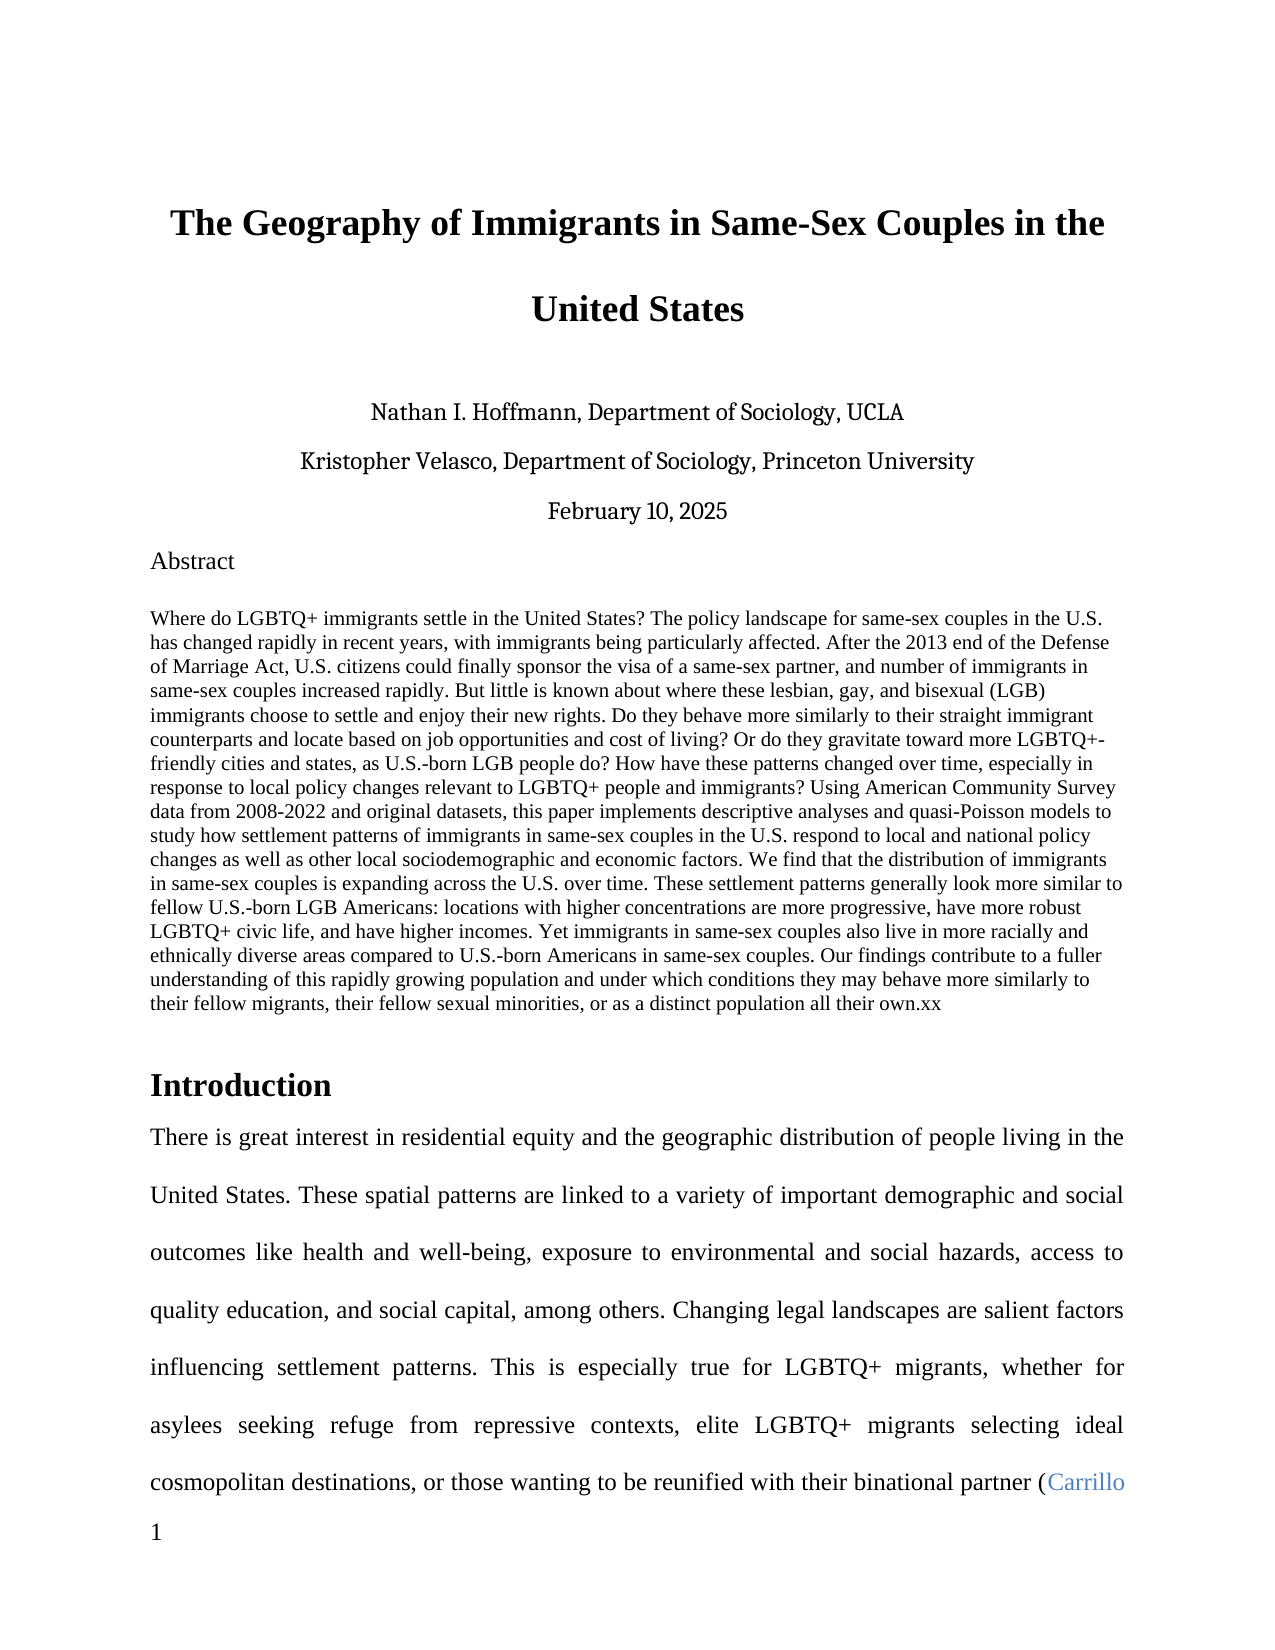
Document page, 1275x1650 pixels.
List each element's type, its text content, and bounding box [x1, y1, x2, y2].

text Kristopher Velasco, Department of Sociology, Princeton University [150, 447, 1125, 476]
text Nathan I. Hoffmann, Department of Sociology, UCLA [150, 397, 1125, 426]
text Where do LGBTQ+ immigrants settle in the United States? The policy landscape for same-sex couples in the U.S. has changed rapidly in recent years, with immigrants being particularly affected. After the 2013 end of the Defense of Marriage Act, U.S. citizens could finally sponsor the visa of a same-sex partner, and number of immigrants in same-sex couples increased rapidly. But little is known about where these lesbian, gay, and bisexual (LGB) immigrants choose to settle and enjoy their new rights. Do they behave more similarly to their straight immigrant counterparts and locate based on job opportunities and cost of living? Or do they gravitate toward more LGBTQ+-friendly cities and states, as U.S.-born LGB people do? How have these patterns changed over time, especially in response to local policy changes relevant to LGBTQ+ people and immigrants? Using American Community Survey data from 2008-2022 and original datasets, this paper implements descriptive analyses and quasi-Poisson models to study how settlement patterns of immigrants in same-sex couples in the U.S. respond to local and national policy changes as well as other local sociodemographic and economic factors. We find that the distribution of immigrants in same-sex couples is expanding across the U.S. over time. These settlement patterns generally look more similar to fellow U.S.-born LGB Americans: locations with higher concentrations are more progressive, have more robust LGBTQ+ civic life, and have higher incomes. Yet immigrants in same-sex couples also live in more racially and ethnically diverse areas compared to U.S.-born Americans in same-sex couples. Our findings contribute to a fuller understanding of this rapidly growing population and under which conditions they may behave more similarly to their fellow migrants, their fellow sexual minorities, or as a distinct population all their own.xx [150, 606, 1125, 1015]
subtitle Introduction [150, 1065, 1125, 1104]
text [150, 1122, 1125, 1496]
title The Geography of Immigrants in Same-Sex Couples in the United States [150, 200, 1125, 329]
text February 10, 2025 [150, 497, 1125, 525]
